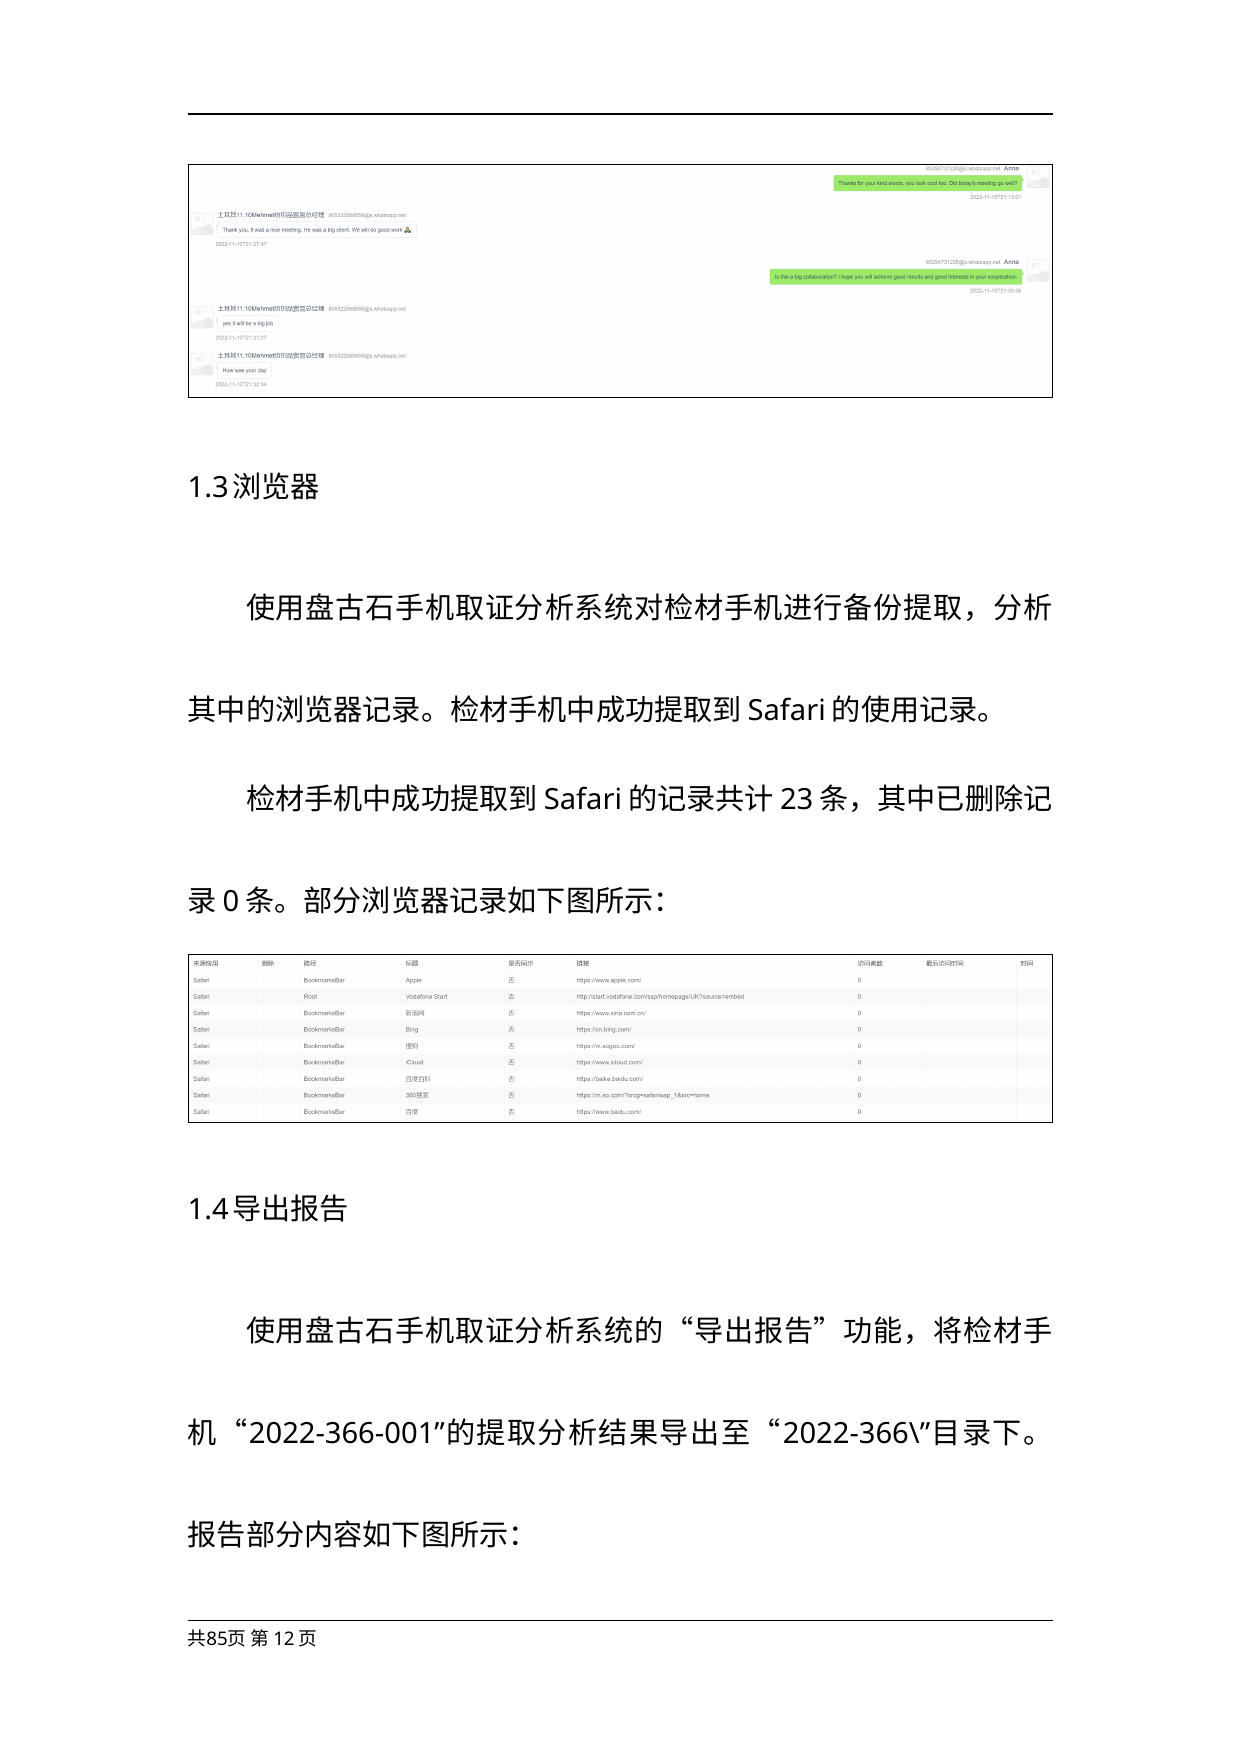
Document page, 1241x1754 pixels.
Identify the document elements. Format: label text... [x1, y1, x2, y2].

text 检材手机中成功提取到Safari的记录共计23条，其中已删除记录0条。部分浏览器记录如下图所示： [187, 763, 1053, 933]
text 浏览器 [187, 451, 1053, 518]
text 使用盘古石手机取证分析系统的“导出报告”功能，将检材手机“2022-366-001”的提取分析结果导出至“2022-366\”目录下。报告部分内容如下图所示： [187, 1295, 1053, 1566]
text 导出报告 [187, 1173, 1053, 1241]
picture [189, 955, 1052, 1122]
text 使用盘古石手机取证分析系统对检材手机进行备份提取，分析其中的浏览器记录。检材手机中成功提取到Safari的使用记录。 [187, 572, 1053, 742]
picture [189, 165, 1052, 397]
